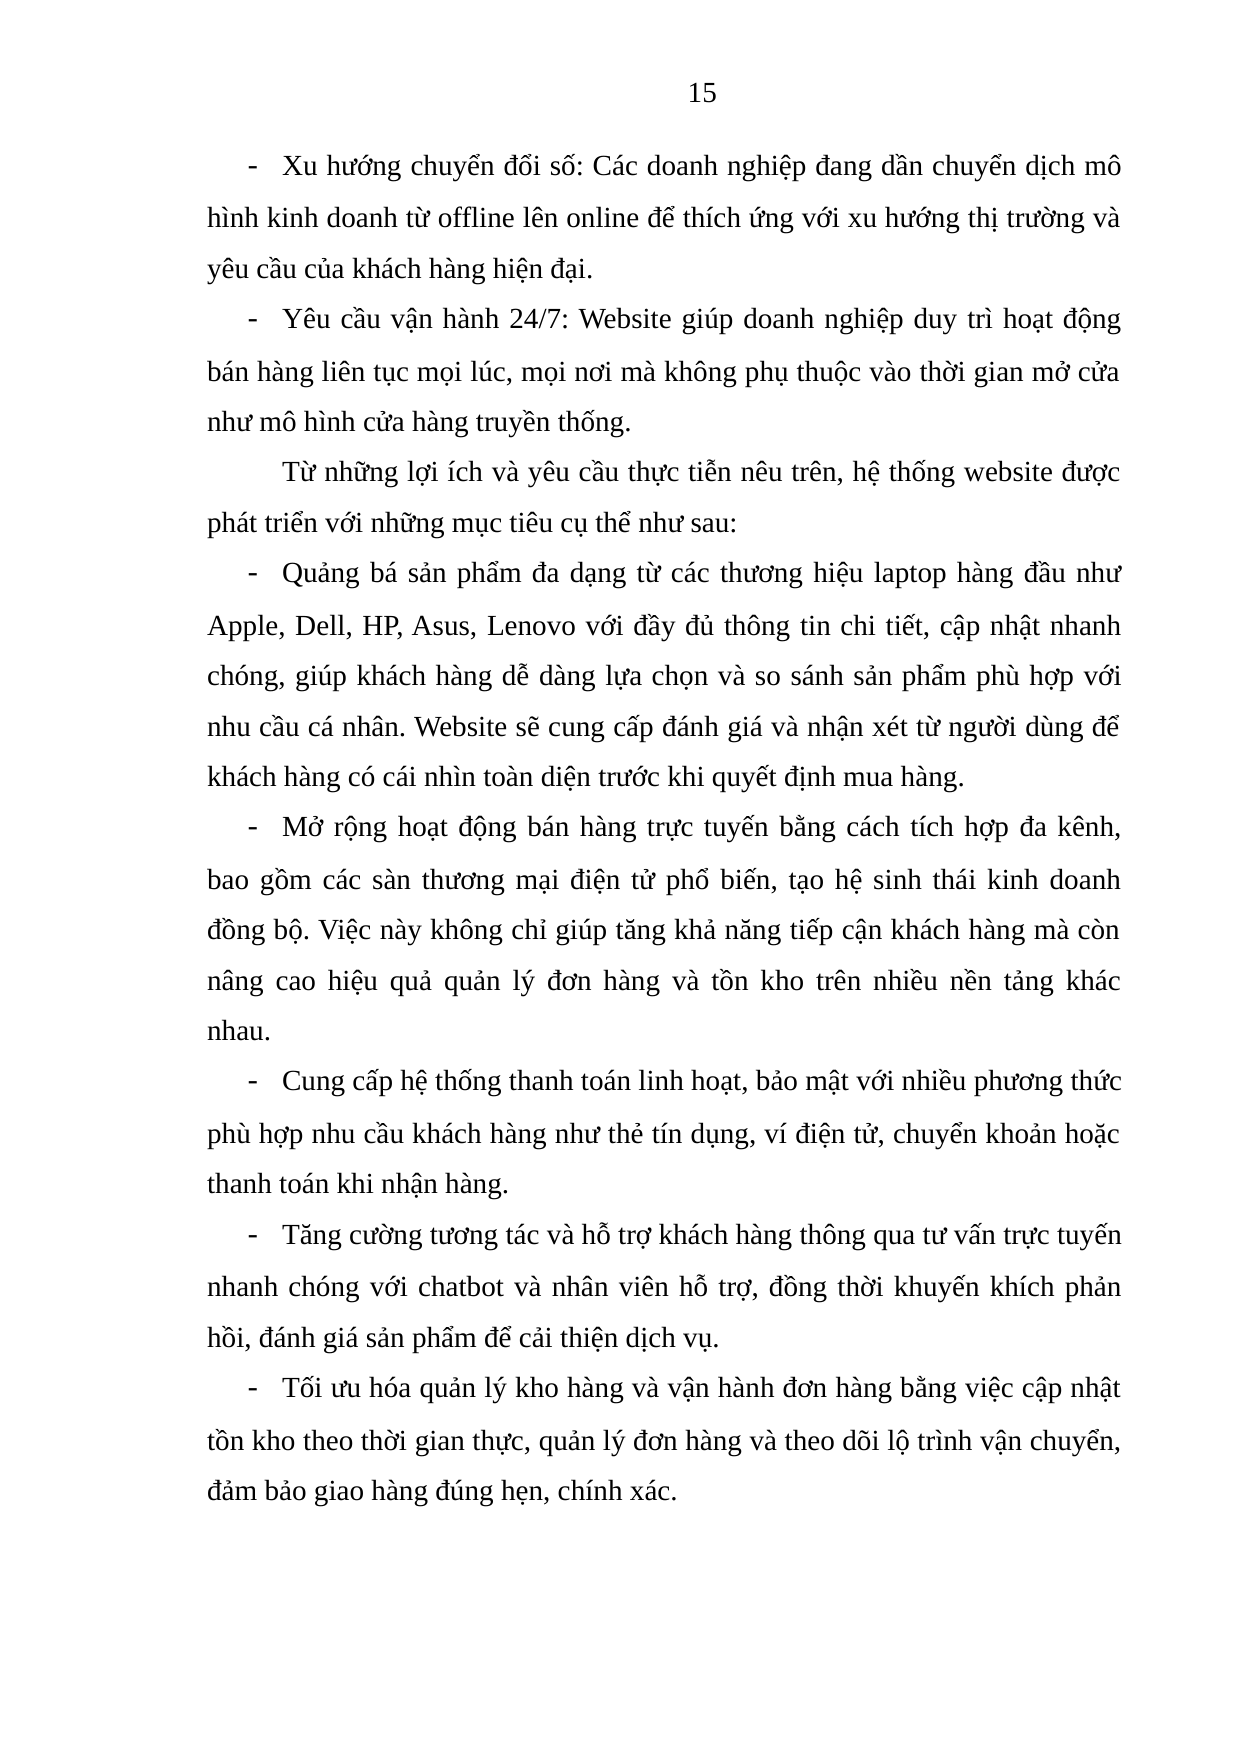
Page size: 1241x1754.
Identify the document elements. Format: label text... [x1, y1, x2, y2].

list Xu hướng chuyển đổi số: Các doanh nghiệp đang dần chuyển dịch mô hình kinh doanh từ offline lên online để thích ứng với xu hướng thị trường và yêu cầu của khách hàng hiện đại. [207, 148, 1122, 284]
list Tối ưu hóa quản lý kho hàng và vận hành đơn hàng bằng việc cập nhật tồn kho theo thời gian thực, quản lý đơn hàng và theo dõi lộ trình vận chuyển, đảm bảo giao hàng đúng hẹn, chính xác. [207, 1370, 1122, 1507]
list Yêu cầu vận hành 24/7: Website giúp doanh nghiệp duy trì hoạt động bán hàng liên tục mọi lúc, mọi nơi mà không phụ thuộc vào thời gian mở cửa như mô hình cửa hàng truyền thống. [207, 301, 1122, 438]
list Cung cấp hệ thống thanh toán linh hoạt, bảo mật với nhiều phương thức phù hợp nhu cầu khách hàng như thẻ tín dụng, ví điện tử, chuyển khoản hoặc thanh toán khi nhận hàng. [207, 1063, 1122, 1200]
list Quảng bá sản phẩm đa dạng từ các thương hiệu laptop hàng đầu như Apple, Dell, HP, Asus, Lenovo với đầy đủ thông tin chi tiết, cập nhật nhanh chóng, giúp khách hàng dễ dàng lựa chọn và so sánh sản phẩm phù hợp với nhu cầu cá nhân. Website sẽ cung cấp đánh giá và nhận xét từ người dùng để khách hàng có cái nhìn toàn diện trước khi quyết định mua hàng. [207, 555, 1122, 792]
list Tăng cường tương tác và hỗ trợ khách hàng thông qua tư vấn trực tuyến nhanh chóng với chatbot và nhân viên hỗ trợ, đồng thời khuyến khích phản hồi, đánh giá sản phẩm để cải thiện dịch vụ. [207, 1217, 1122, 1353]
text Từ những lợi ích và yêu cầu thực tiễn nêu trên, hệ thống website được phát triển với những mục tiêu cụ thể như sau: [207, 454, 1122, 538]
list Mở rộng hoạt động bán hàng trực tuyến bằng cách tích hợp đa kênh, bao gồm các sàn thương mại điện tử phổ biến, tạo hệ sinh thái kinh doanh đồng bộ. Việc này không chỉ giúp tăng khả năng tiếp cận khách hàng mà còn nâng cao hiệu quả quản lý đơn hàng và tồn kho trên nhiều nền tảng khác nhau. [207, 809, 1122, 1047]
